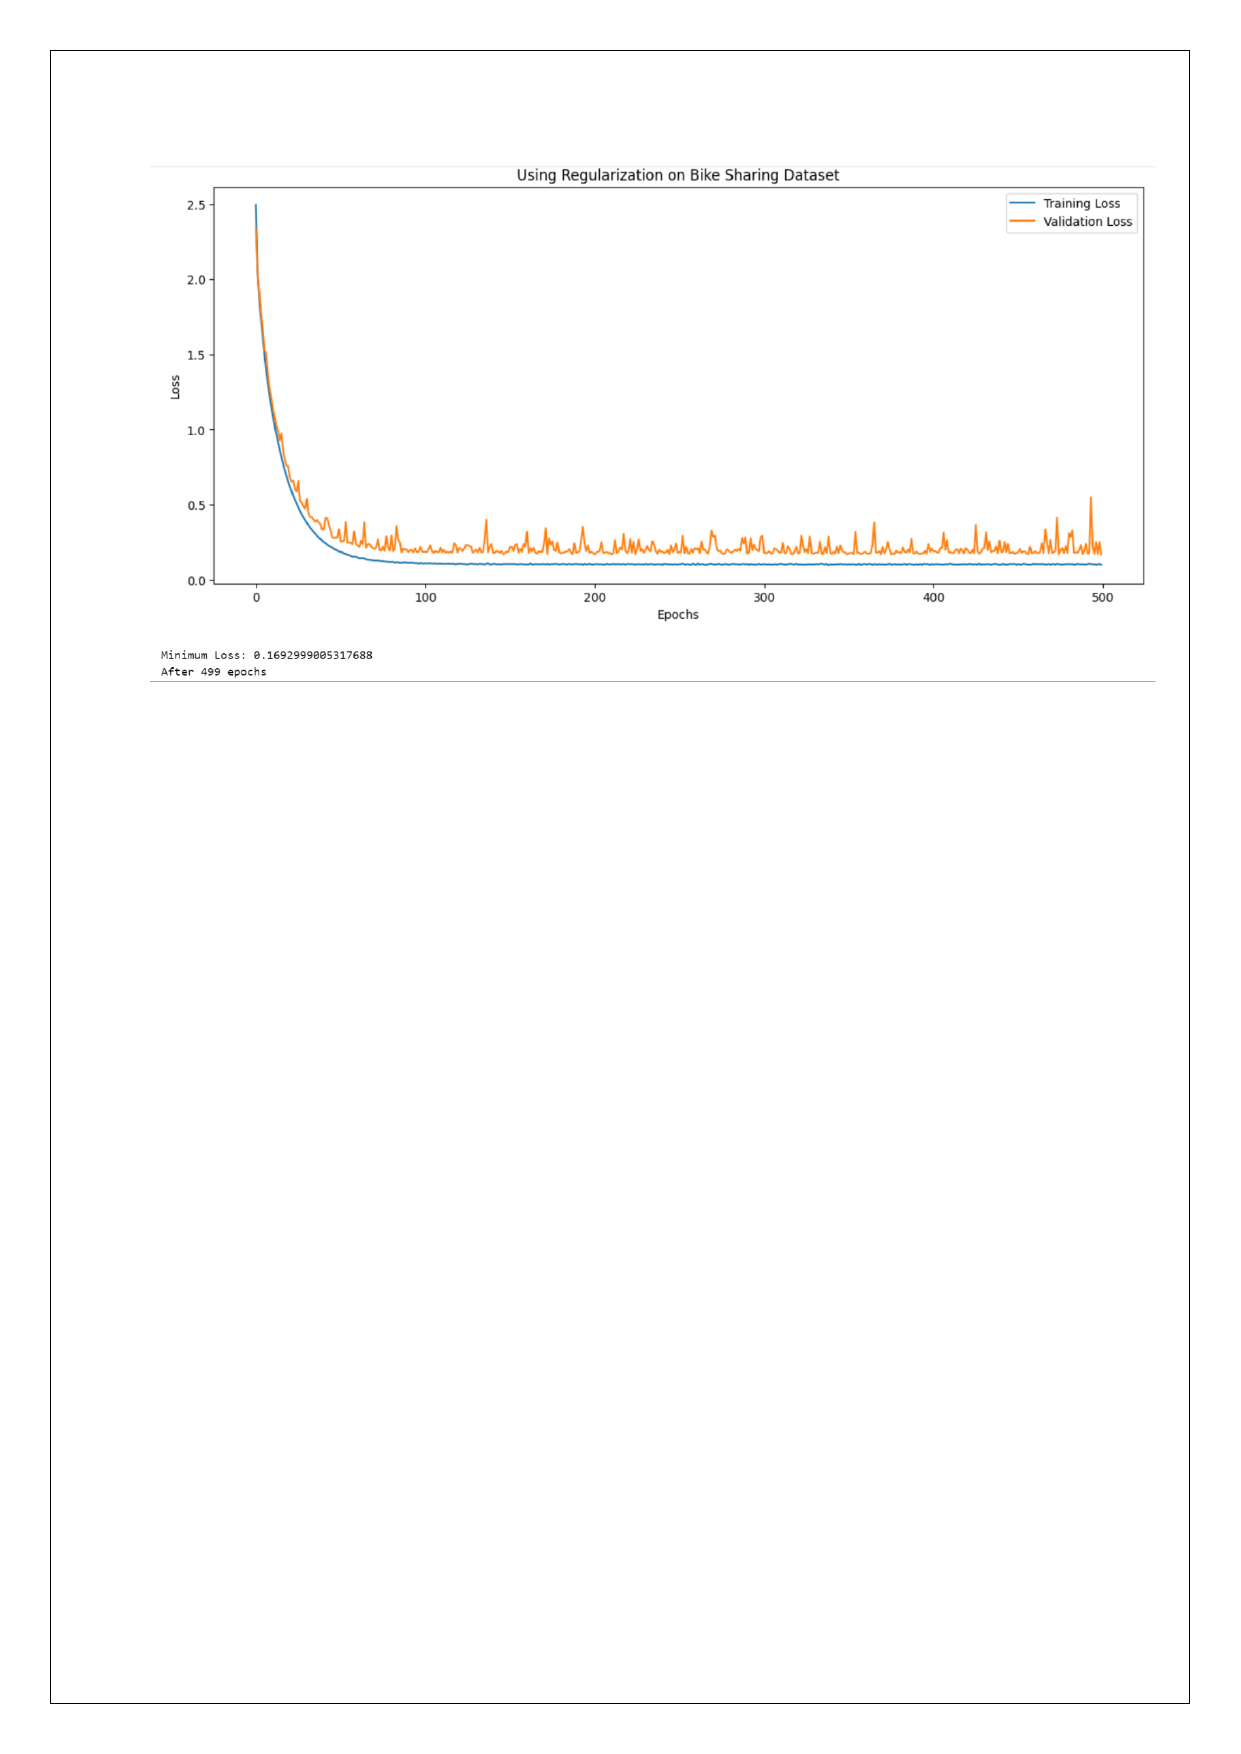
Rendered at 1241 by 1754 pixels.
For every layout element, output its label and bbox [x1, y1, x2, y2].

picture [150, 164, 1156, 682]
